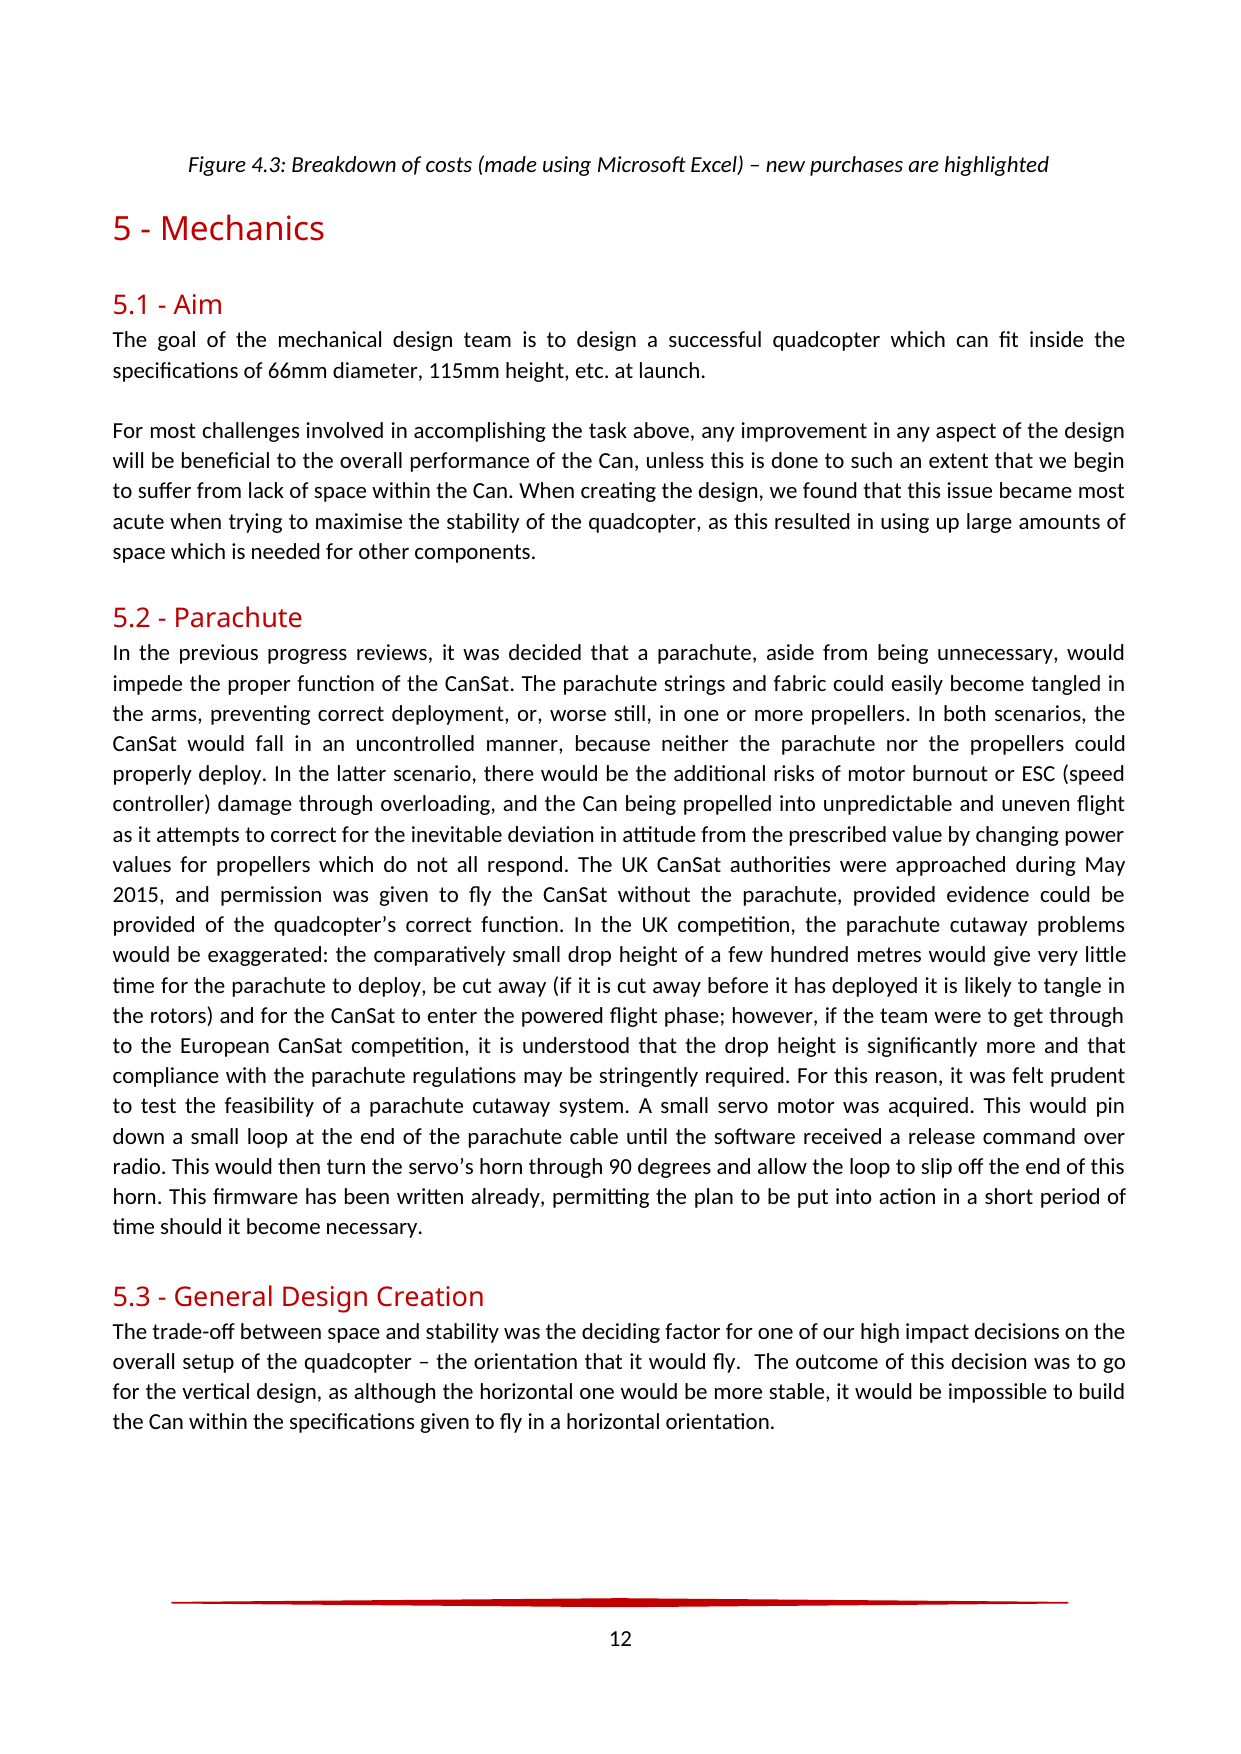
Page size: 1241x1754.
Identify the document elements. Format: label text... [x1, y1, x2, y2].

text The trade-off between space and stability was the deciding factor for one of our high impact decisions on the overall setup of the quadcopter – the orientation that it would fly. The outcome of this decision was to go for the vertical design, as although the horizontal one would be more stable, it would be impossible to build the Can within the specifications given to fly in a horizontal orientation. [112, 1317, 1128, 1436]
text For most challenges involved in accomplishing the task above, any improvement in any aspect of the design will be beneficial to the overall performance of the Can, unless this is done to such an extent that we begin to suffer from lack of space within the Can. When creating the design, we found that this issue became most acute when trying to maximise the stability of the quadcopter, as this resulted in using up large amounts of space which is needed for other components. [112, 416, 1128, 565]
subtitle 5 - Mechanics [112, 205, 1128, 251]
subtitle 5.3 - General Design Creation [112, 1277, 1128, 1314]
text The goal of the mechanical design team is to design a successful quadcopter which can fit inside the specifications of 66mm diameter, 115mm height, etc. at launch. [112, 326, 1128, 384]
subtitle 5.2 - Parachute [112, 599, 1128, 636]
subtitle 5.1 - Aim [112, 286, 1128, 323]
text Figure 4.3: Breakdown of costs (made using Microsoft Excel) – new purchases are highlighted [112, 150, 1128, 178]
text In the previous progress reviews, it was decided that a parachute, aside from being unnecessary, would impede the proper function of the CanSat. The parachute strings and fabric could easily become tangled in the arms, preventing correct deployment, or, worse still, in one or more propellers. In both scenarios, the CanSat would fall in an uncontrolled manner, because neither the parachute nor the propellers could properly deploy. In the latter scenario, there would be the additional risks of motor burnout or ESC (speed controller) damage through overloading, and the Can being propelled into unpredictable and uneven flight as it attempts to correct for the inevitable deviation in attitude from the prescribed value by changing power values for propellers which do not all respond. The UK CanSat authorities were approached during May 2015, and permission was given to fly the CanSat without the parachute, provided evidence could be provided of the quadcopter’s correct function. In the UK competition, the parachute cutaway problems would be exaggerated: the comparatively small drop height of a few hundred metres would give very little time for the parachute to deploy, be cut away (if it is cut away before it has deployed it is likely to tangle in the rotors) and for the CanSat to enter the powered flight phase; however, if the team were to get through to the European CanSat competition, it is understood that the drop height is significantly more and that compliance with the parachute regulations may be stringently required. For this reason, it was felt prudent to test the feasibility of a parachute cutaway system. A small servo motor was acquired. This would pin down a small loop at the end of the parachute cable until the software received a release command over radio. This would then turn the servo’s horn through 90 degrees and allow the loop to slip off the end of this horn. This firmware has been written already, permitting the plan to be put into action in a short period of time should it become necessary. [112, 638, 1128, 1241]
